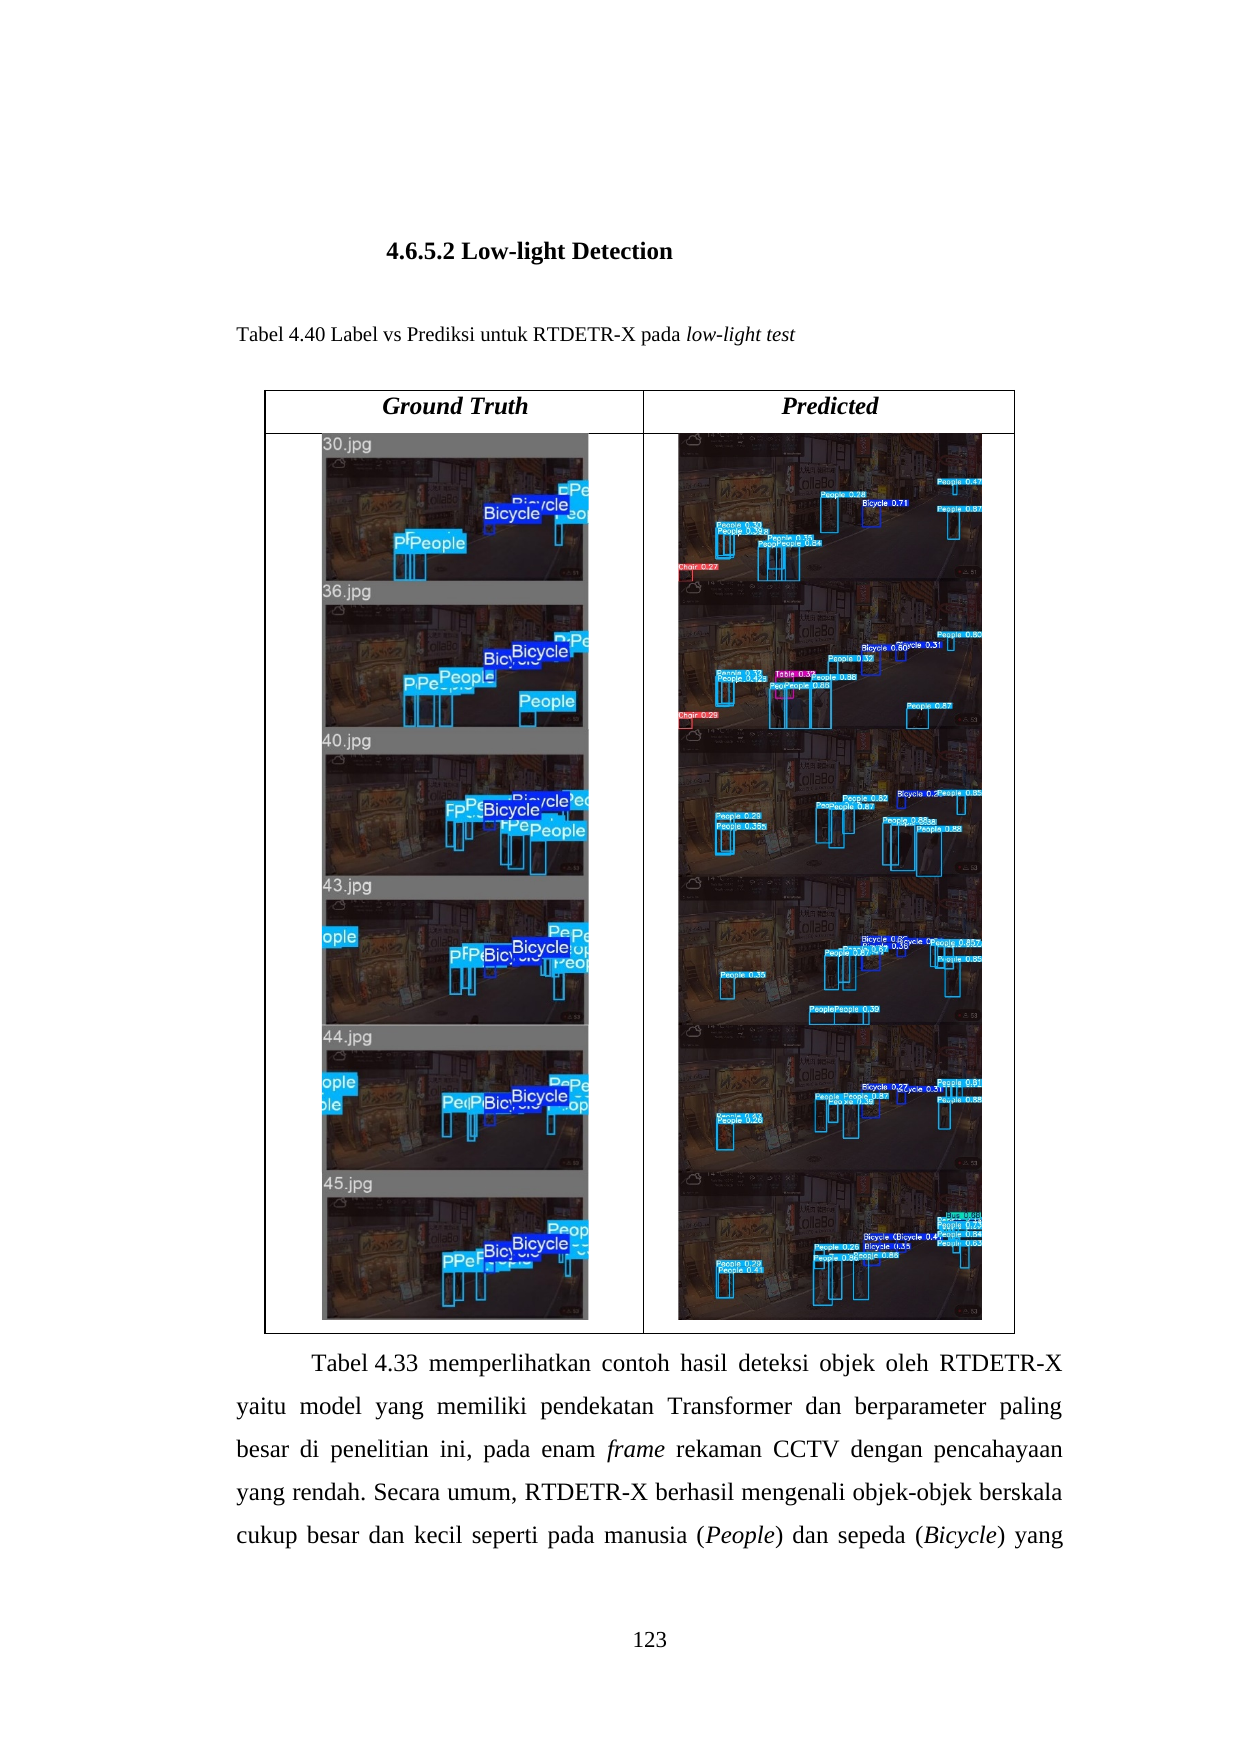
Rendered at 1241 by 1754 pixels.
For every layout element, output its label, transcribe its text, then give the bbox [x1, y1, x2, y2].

subtitle 4.6.5.2 Low-light Detection [386, 236, 1063, 265]
text Tabel .33 Label vs Prediksi untuk RTDETR-X pada low-light test [236, 322, 1063, 346]
picture [578, 1251, 589, 1255]
picture [678, 433, 982, 1320]
table_header Ground Truth [266, 391, 643, 433]
table_header Predicted [644, 391, 1014, 433]
table_cell [644, 434, 1014, 1333]
table_cell [266, 434, 643, 1333]
picture [321, 433, 589, 1320]
